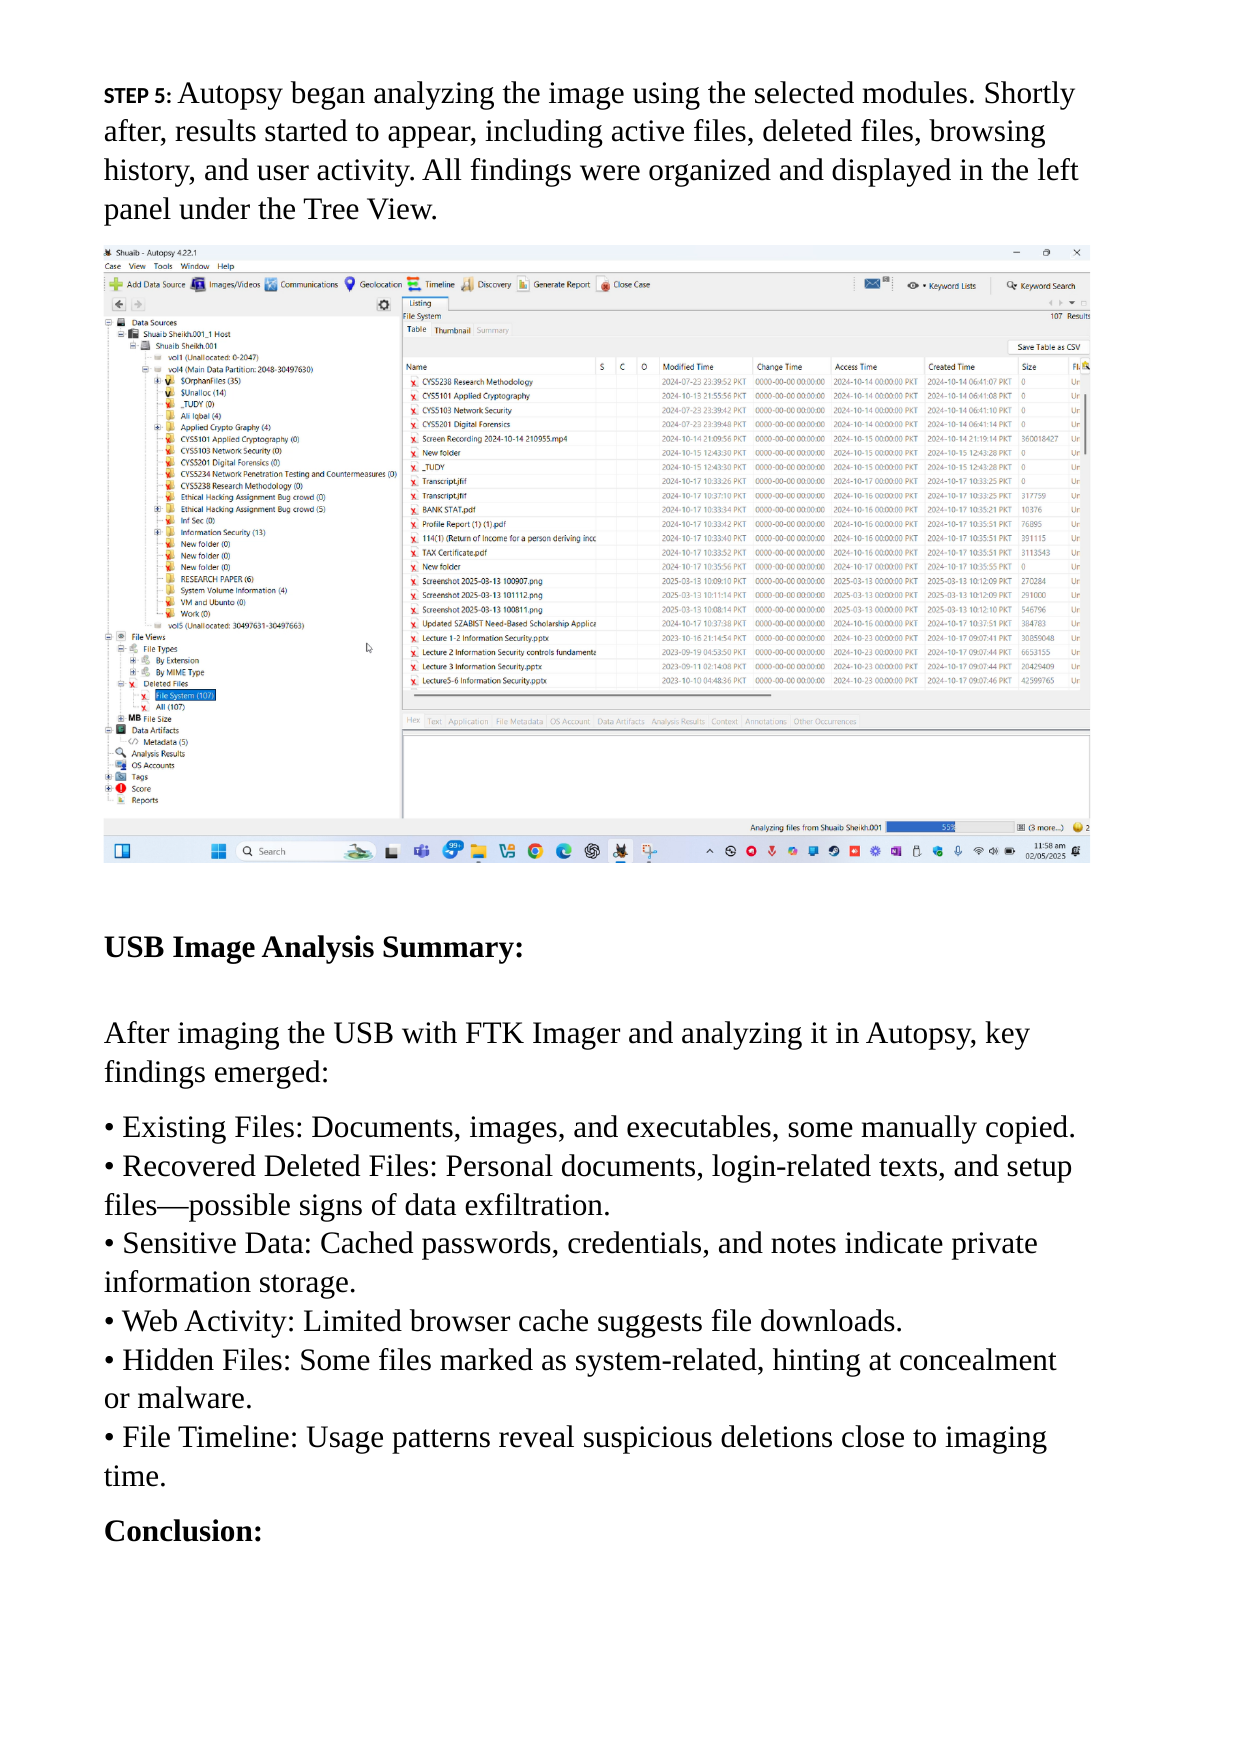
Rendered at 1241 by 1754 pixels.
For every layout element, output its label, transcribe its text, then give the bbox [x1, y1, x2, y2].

picture [103, 245, 1091, 863]
text STEP 5: Autopsy began analyzing the image using the selected modules. Shortly after, results started to appear, including active files, deleted files, browsing history, and user activity. All findings were organized and displayed in the left panel under the Tree View. [103, 74, 1090, 226]
text • Existing Files: Documents, images, and executables, some manually copied. • Recovered Deleted Files: Personal documents, login-related texts, and setup files—possible signs of data exfiltration. • Sensitive Data: Cached passwords, credentials, and notes indicate private information storage. • Web Activity: Limited browser cache suggests file downloads. • Hidden Files: Some files marked as system-related, hinting at concealment or malware. • File Timeline: Usage patterns reveal suspicious deletions close to imaging time. [103, 1108, 1090, 1493]
text After imaging the USB with FTK Imager and analyzing it in Autopsy, key findings emerged: [103, 983, 1090, 1089]
text USB Image Analysis Summary: [103, 928, 1090, 964]
text Conclusion: [103, 1513, 1090, 1548]
